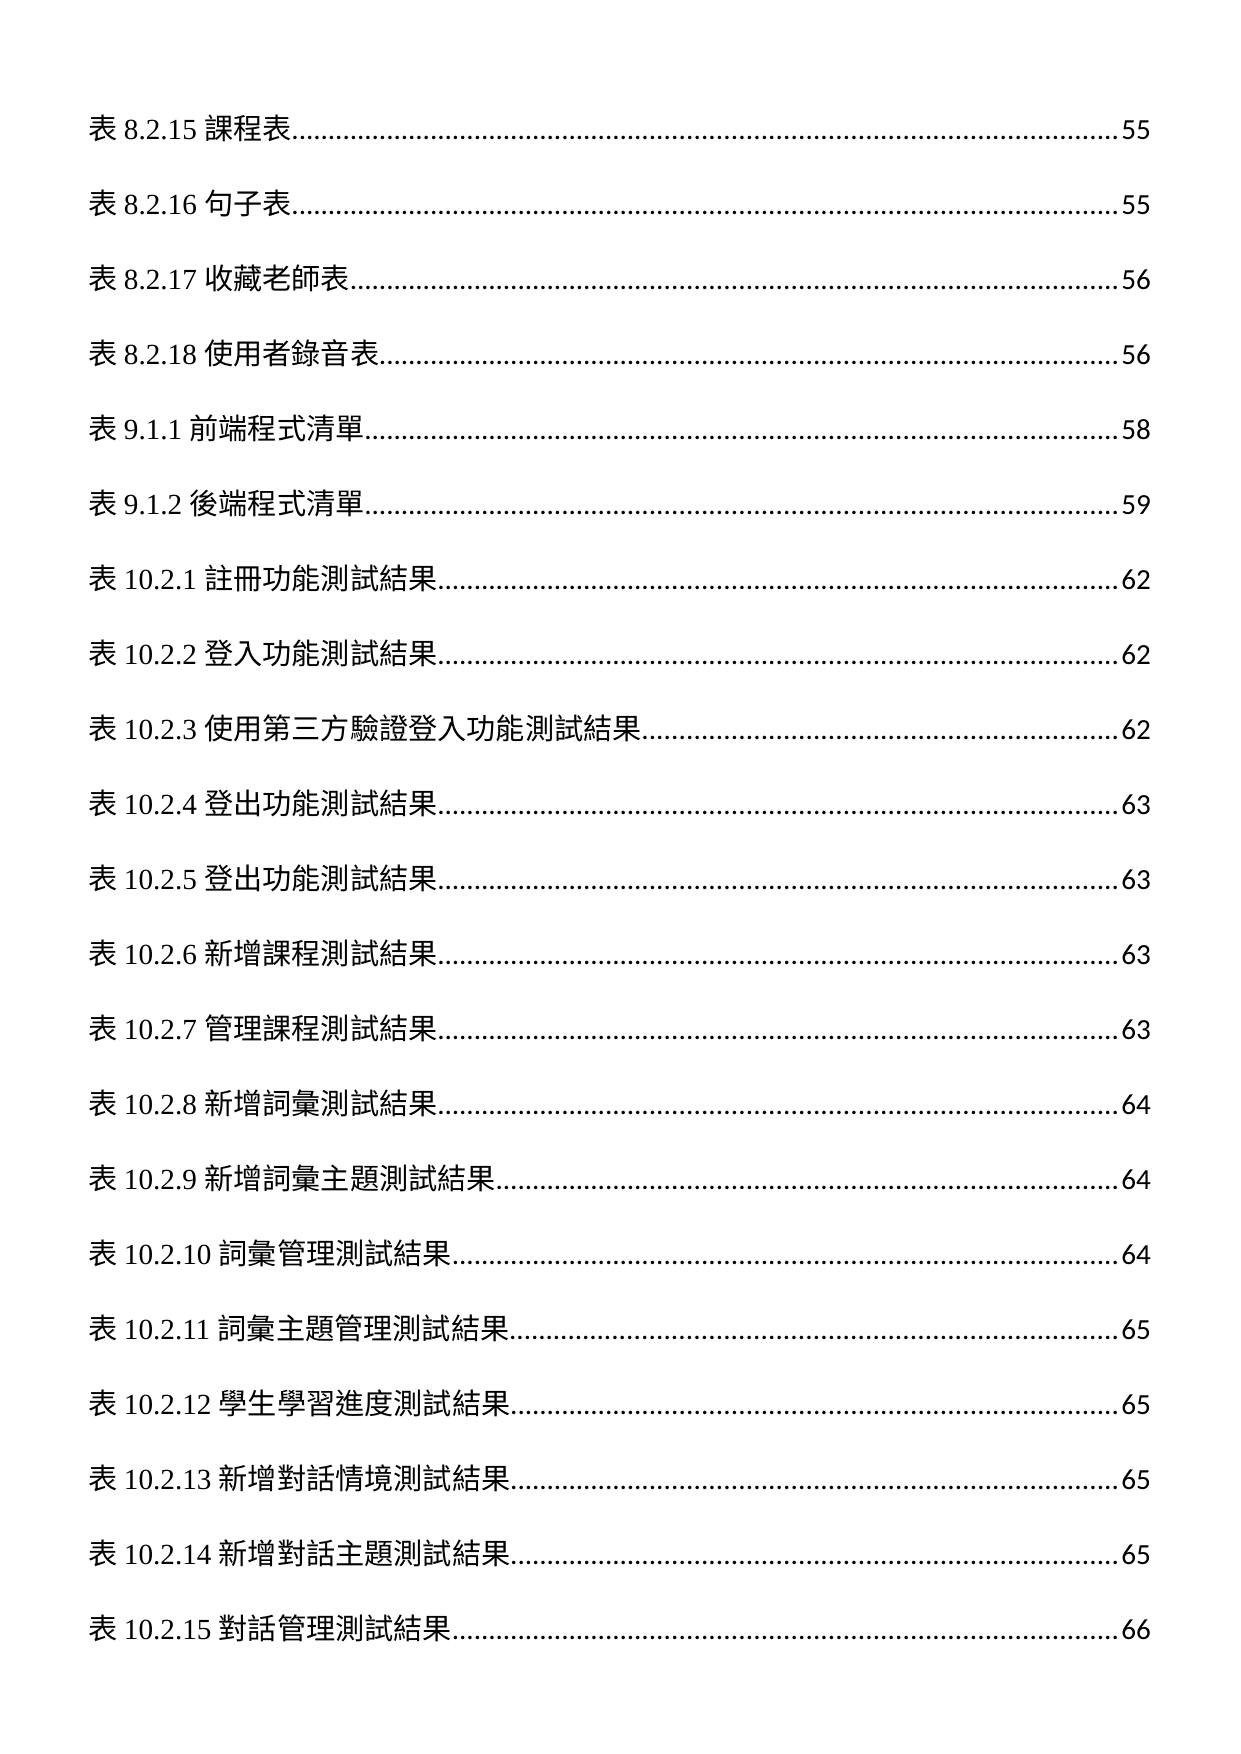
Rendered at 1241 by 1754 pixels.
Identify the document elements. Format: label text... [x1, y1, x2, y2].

text 表10.2.5 登出功能測試結果 63 [89, 839, 1152, 914]
text 表8.2.16 句子表 55 [89, 164, 1152, 239]
text 表10.2.15 對話管理測試結果 66 [89, 1589, 1152, 1664]
text 表10.2.13 新增對話情境測試結果 65 [89, 1439, 1152, 1514]
text 表10.2.10 詞彙管理測試結果 64 [89, 1214, 1152, 1289]
text 表10.2.3 使用第三方驗證登入功能測試結果 62 [89, 689, 1152, 764]
text 表9.1.1 前端程式清單 58 [89, 389, 1152, 464]
text 表10.2.12 學生學習進度測試結果 65 [89, 1364, 1152, 1439]
text 表8.2.18 使用者錄音表 56 [89, 314, 1152, 389]
text 表10.2.2 登入功能測試結果 62 [89, 614, 1152, 689]
text 表10.2.9 新增詞彙主題測試結果 64 [89, 1139, 1152, 1214]
text 表10.2.8 新增詞彙測試結果 64 [89, 1064, 1152, 1139]
text 表8.2.15 課程表 55 [89, 89, 1152, 164]
text 表10.2.1 註冊功能測試結果 62 [89, 539, 1152, 614]
text 表9.1.2 後端程式清單 59 [89, 464, 1152, 539]
text 表10.2.4 登出功能測試結果 63 [89, 764, 1152, 839]
text 表10.2.11 詞彙主題管理測試結果 65 [89, 1289, 1152, 1364]
text 表10.2.6 新增課程測試結果 63 [89, 914, 1152, 989]
text 表8.2.17 收藏老師表 56 [89, 239, 1152, 314]
text 表10.2.7 管理課程測試結果 63 [89, 989, 1152, 1064]
text 表10.2.14 新增對話主題測試結果 65 [89, 1514, 1152, 1589]
